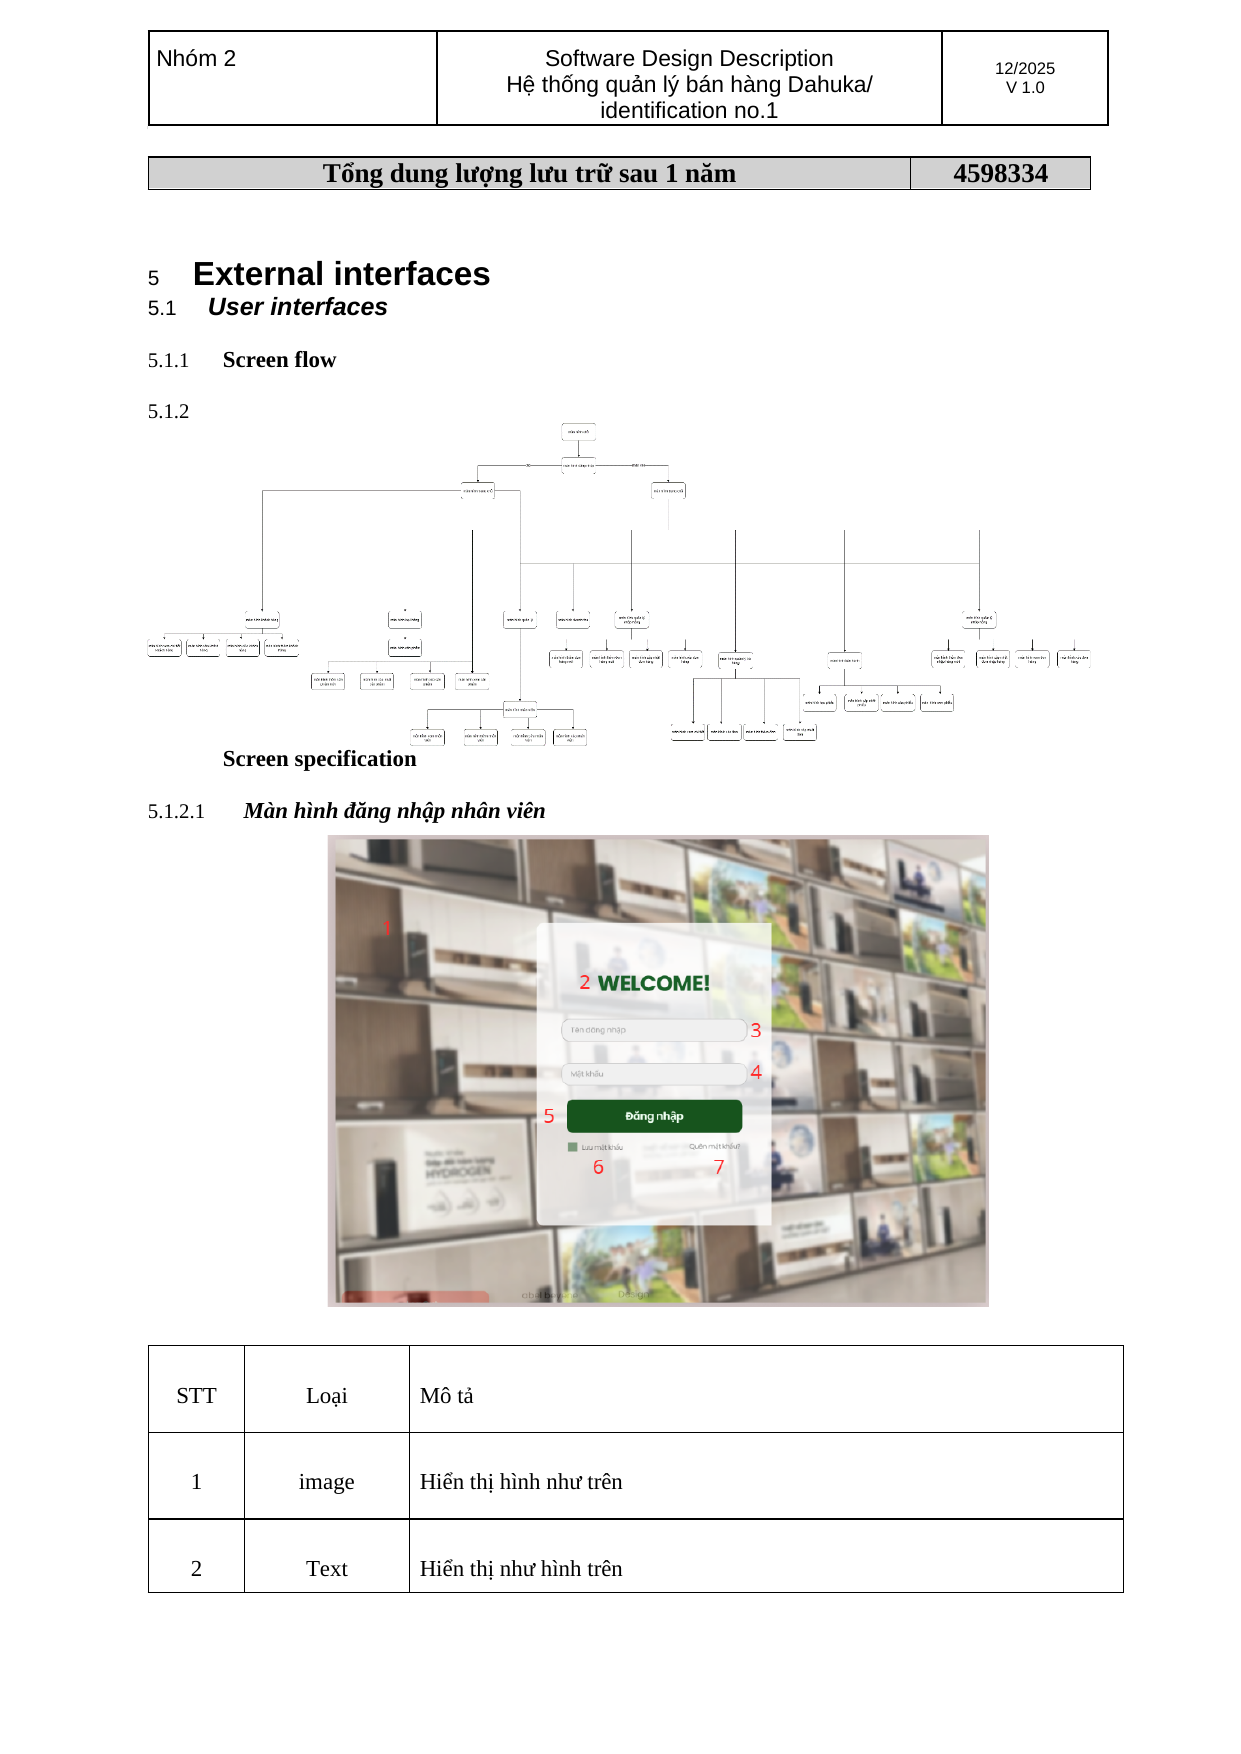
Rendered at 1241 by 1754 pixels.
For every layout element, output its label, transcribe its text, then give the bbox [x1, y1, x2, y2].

picture [147, 423, 1091, 746]
table_cell Tổng dung lượng lưu trữ sau 1 năm [149, 158, 910, 188]
subtitle Màn hình đăng nhập nhân viên [148, 797, 1092, 823]
picture [326, 835, 989, 1307]
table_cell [410, 1520, 1123, 1592]
table_header Mô tả [410, 1346, 1123, 1432]
table_cell 2 [149, 1520, 244, 1592]
table_cell 4598334 [911, 158, 1090, 188]
table_cell 1 [149, 1433, 244, 1518]
subtitle User interfaces [148, 292, 1092, 321]
subtitle External interfaces [148, 254, 1092, 292]
table_header Loại [245, 1346, 409, 1432]
table_header STT [149, 1346, 244, 1432]
table_cell Hiển thị hình như trên [410, 1433, 1123, 1518]
table_cell Text [245, 1520, 409, 1592]
subtitle Screen flow [148, 346, 1092, 372]
table_cell image [245, 1433, 409, 1518]
